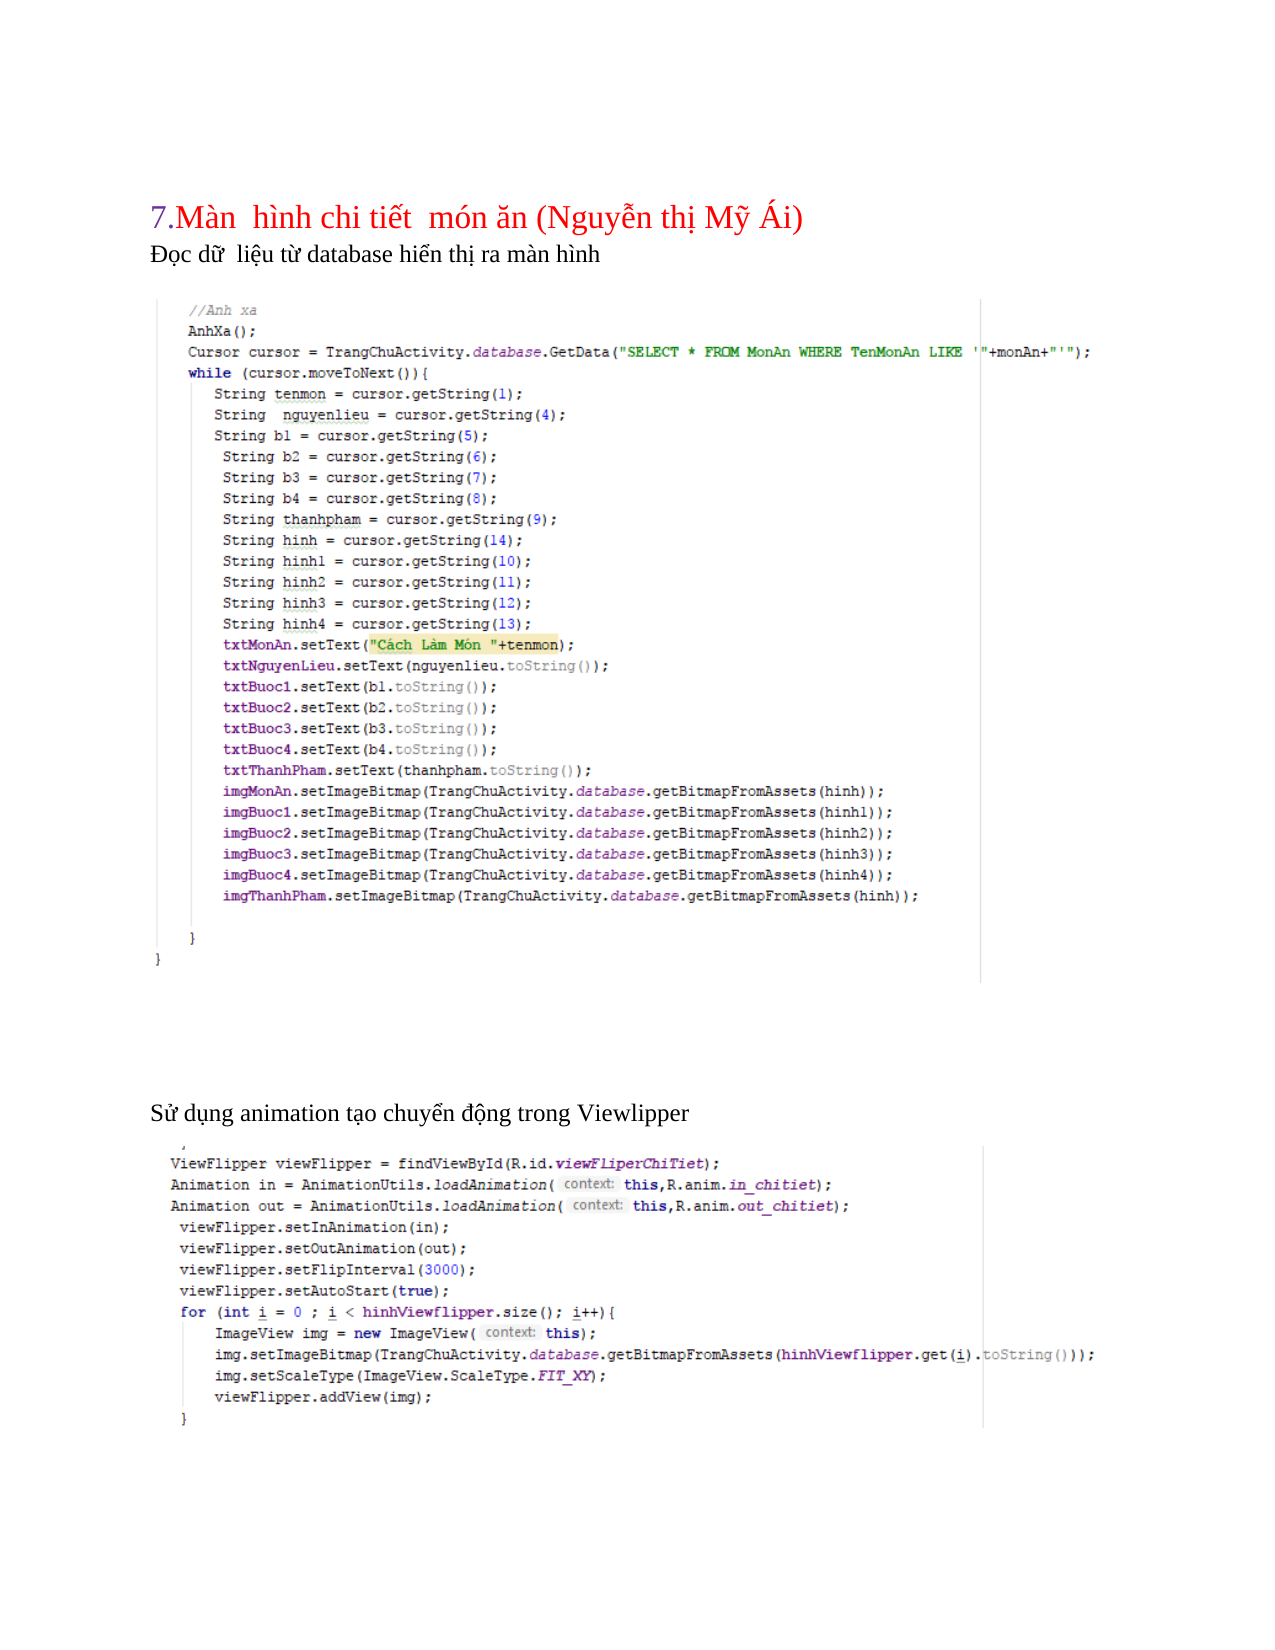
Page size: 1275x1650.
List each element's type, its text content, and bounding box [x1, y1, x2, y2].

text Đọc dữ liệu từ database hiển thị ra màn hình [150, 239, 1125, 268]
picture [150, 1146, 1125, 1428]
text Sử dụng animation tạo chuyển động trong Viewlipper [150, 1098, 1125, 1127]
picture [154, 299, 1130, 983]
subtitle 7.Màn hình chi tiết món ăn (Nguyễn thị Mỹ Ái) [150, 198, 1125, 236]
